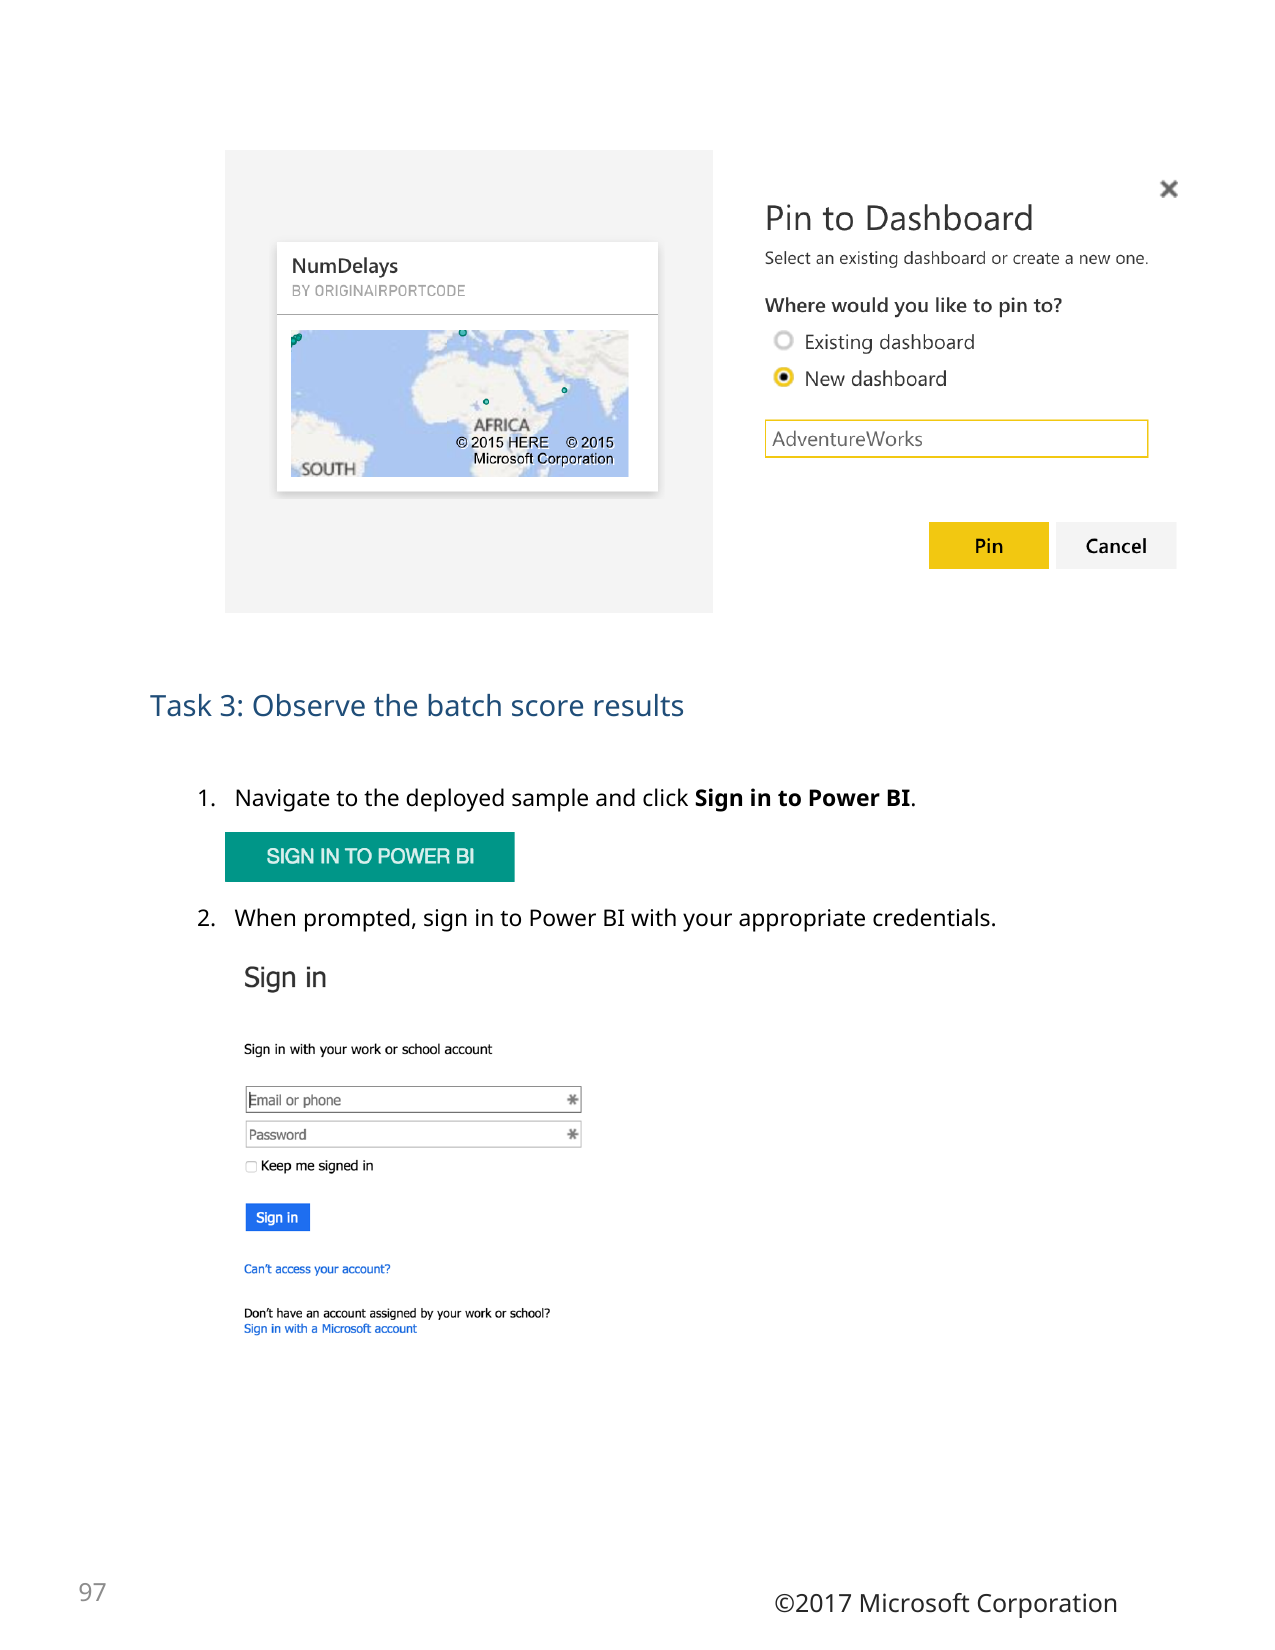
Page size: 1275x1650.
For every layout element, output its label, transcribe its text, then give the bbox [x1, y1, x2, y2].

list When prompted, sign in to Power BI with your appropriate credentials. [197, 901, 1125, 933]
picture [225, 951, 609, 1352]
list Navigate to the deployed sample and click Sign in to Power BI. [197, 782, 1125, 813]
picture [225, 150, 1200, 613]
picture [225, 832, 515, 882]
subtitle Task 3: Observe the batch score results [150, 685, 1125, 725]
